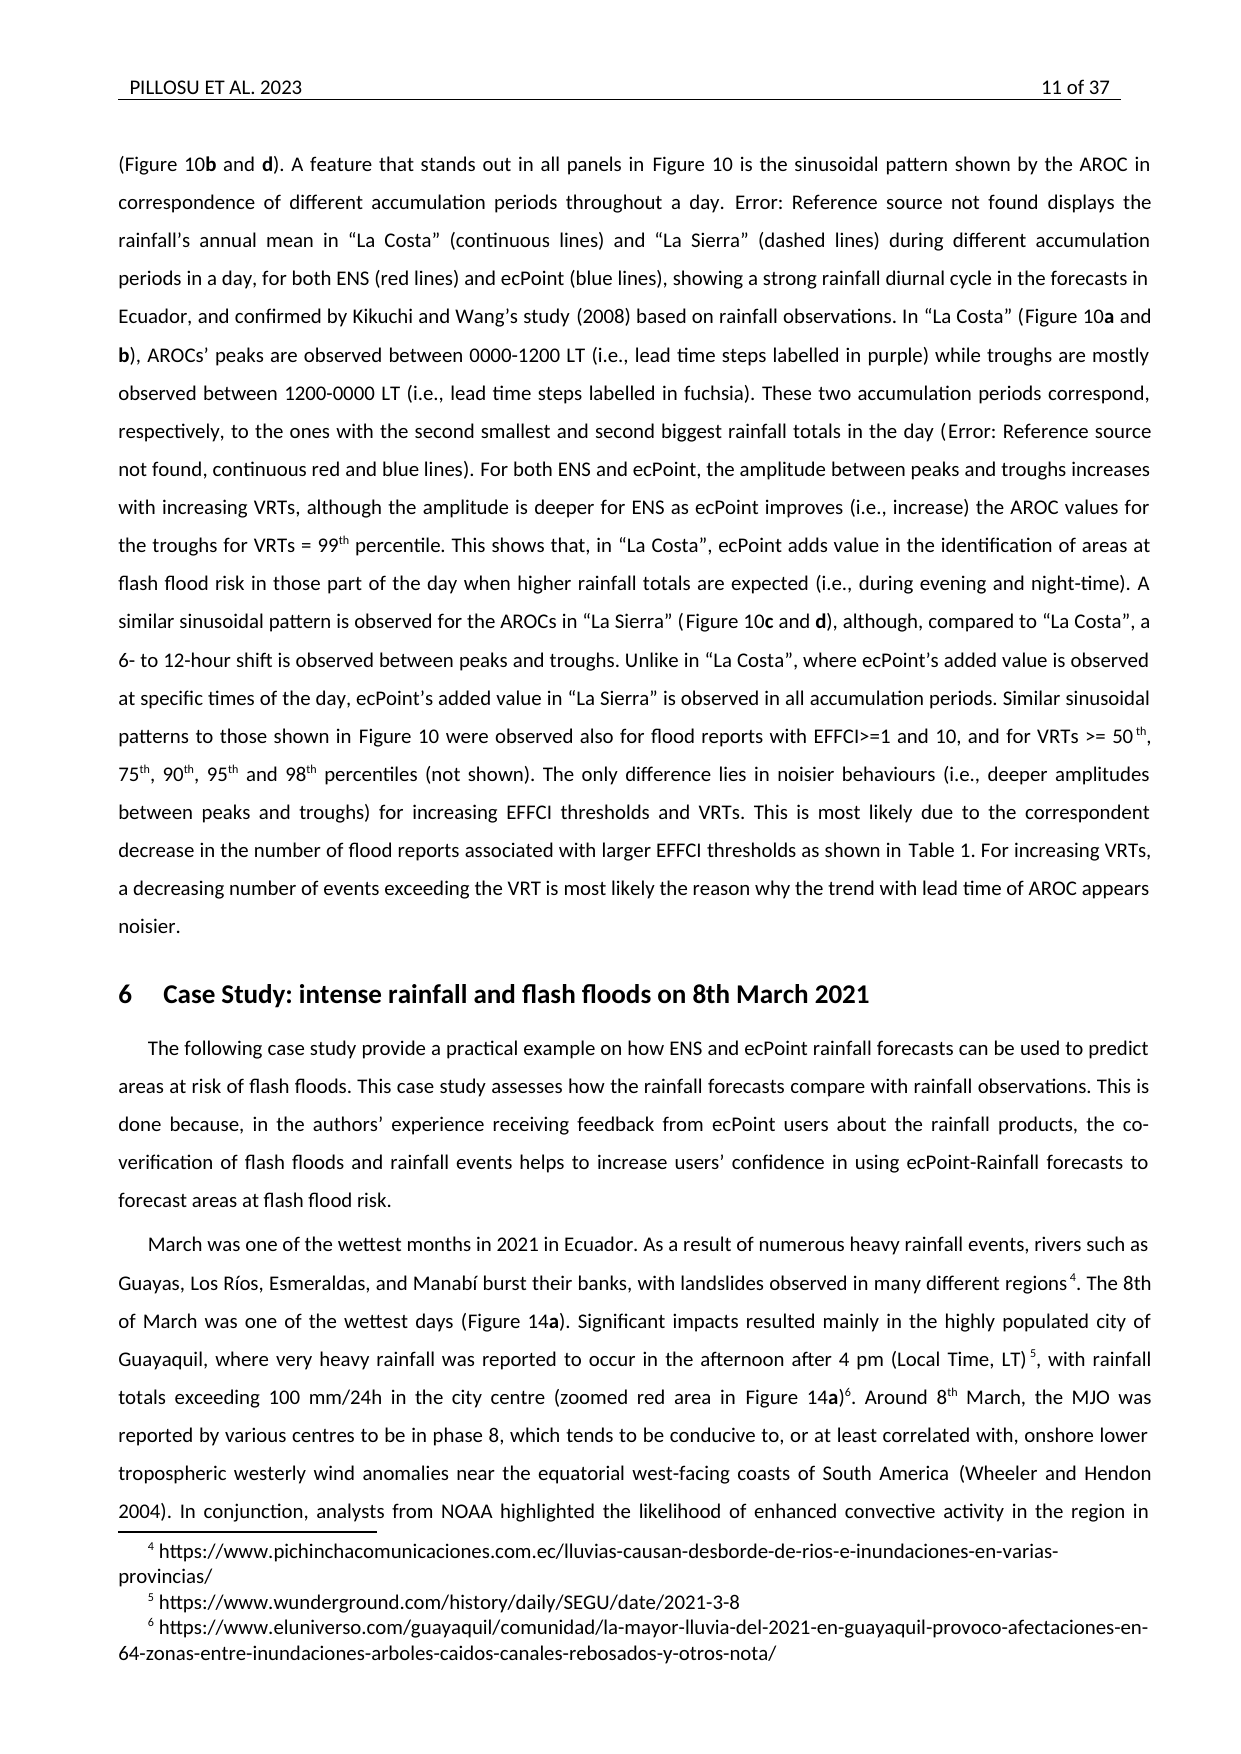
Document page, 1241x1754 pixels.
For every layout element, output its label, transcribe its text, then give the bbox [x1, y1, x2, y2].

text The following case study provide a practical example on how ENS and ecPoint rainfall forecasts can be used to predict areas at risk of flash floods. This case study assesses how the rainfall forecasts compare with rainfall observations. This is done because, in the authors’ experience receiving feedback from ecPoint users about the rainfall products, the co-verification of flash floods and rainfall events helps to increase users’ confidence in using ecPoint-Rainfall forecasts to forecast areas at flash flood risk. [118, 1035, 1152, 1213]
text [118, 1232, 1152, 1524]
subtitle Case Study: intense rainfall and flash floods on 8th March 2021 [118, 977, 1152, 1010]
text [118, 151, 1152, 939]
